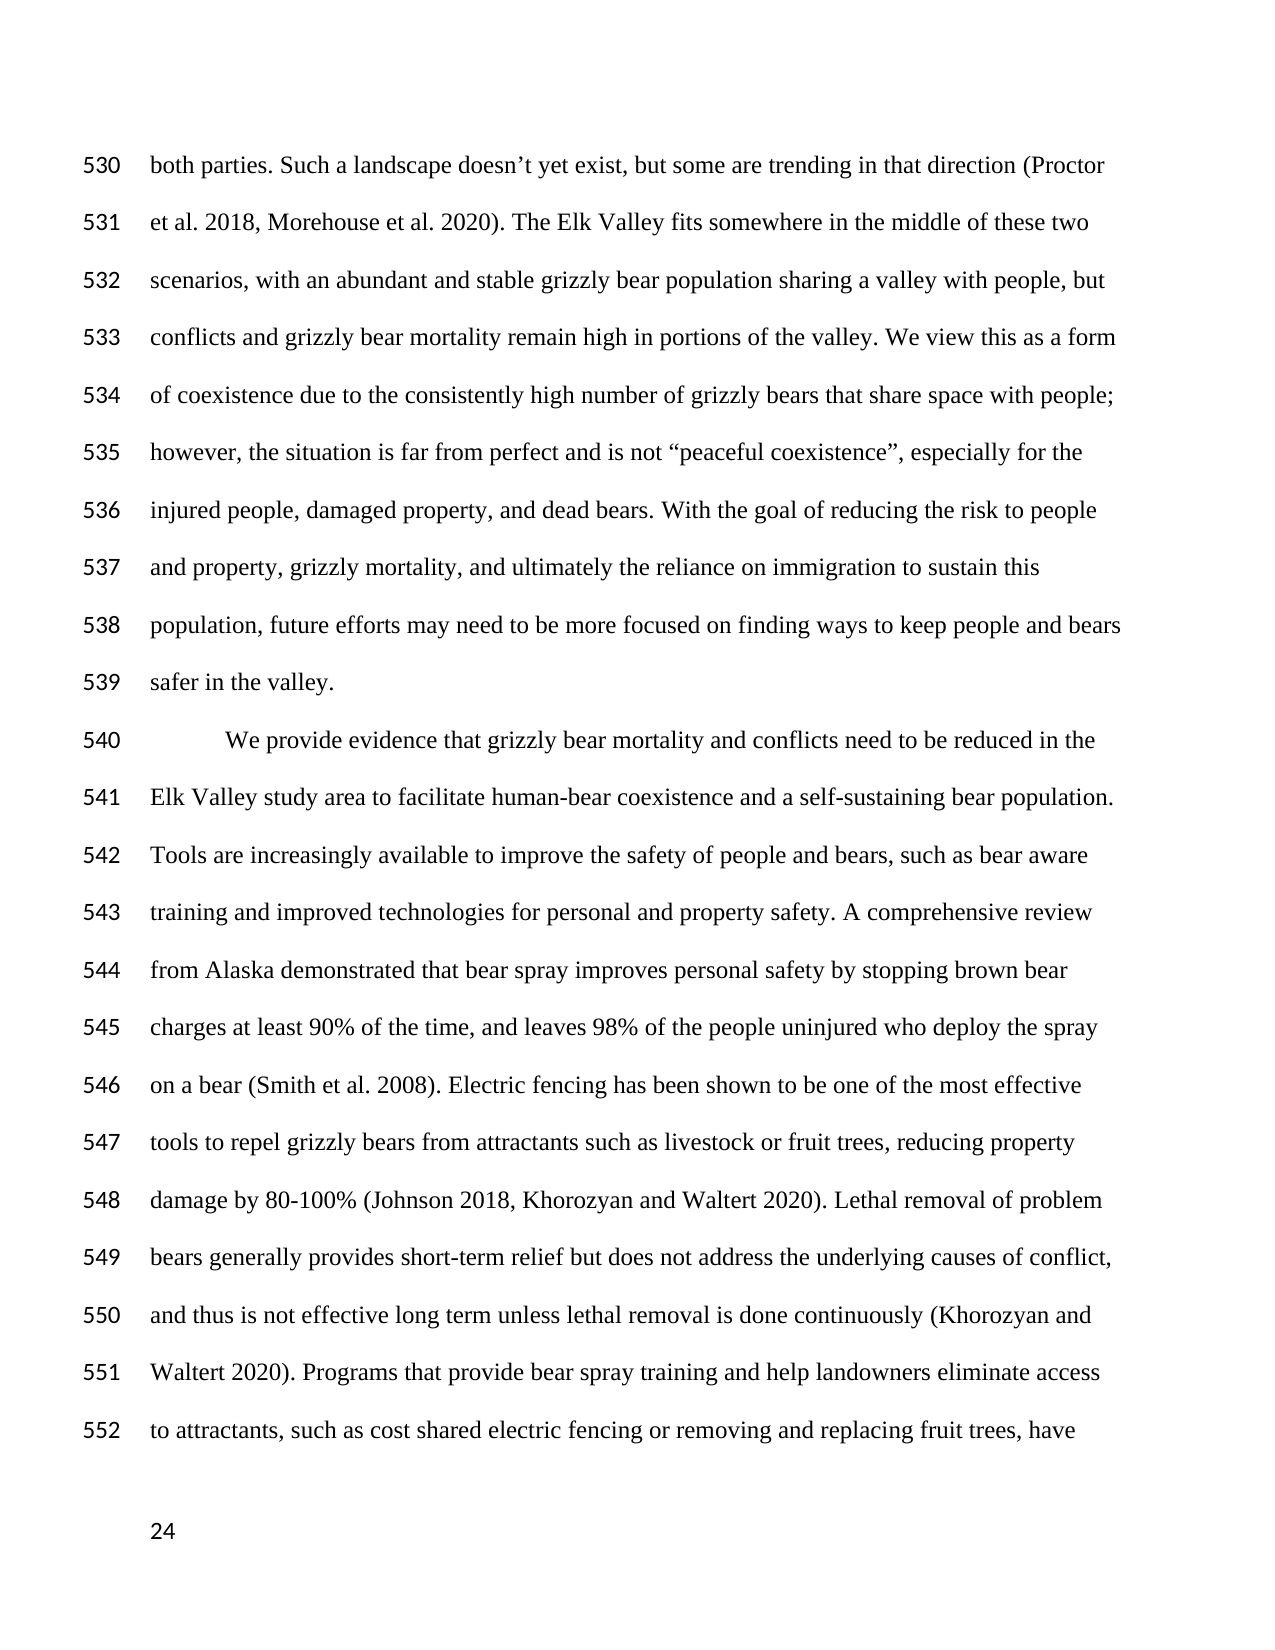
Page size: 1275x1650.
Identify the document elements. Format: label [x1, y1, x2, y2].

text [150, 150, 1125, 696]
text [150, 725, 1125, 1444]
